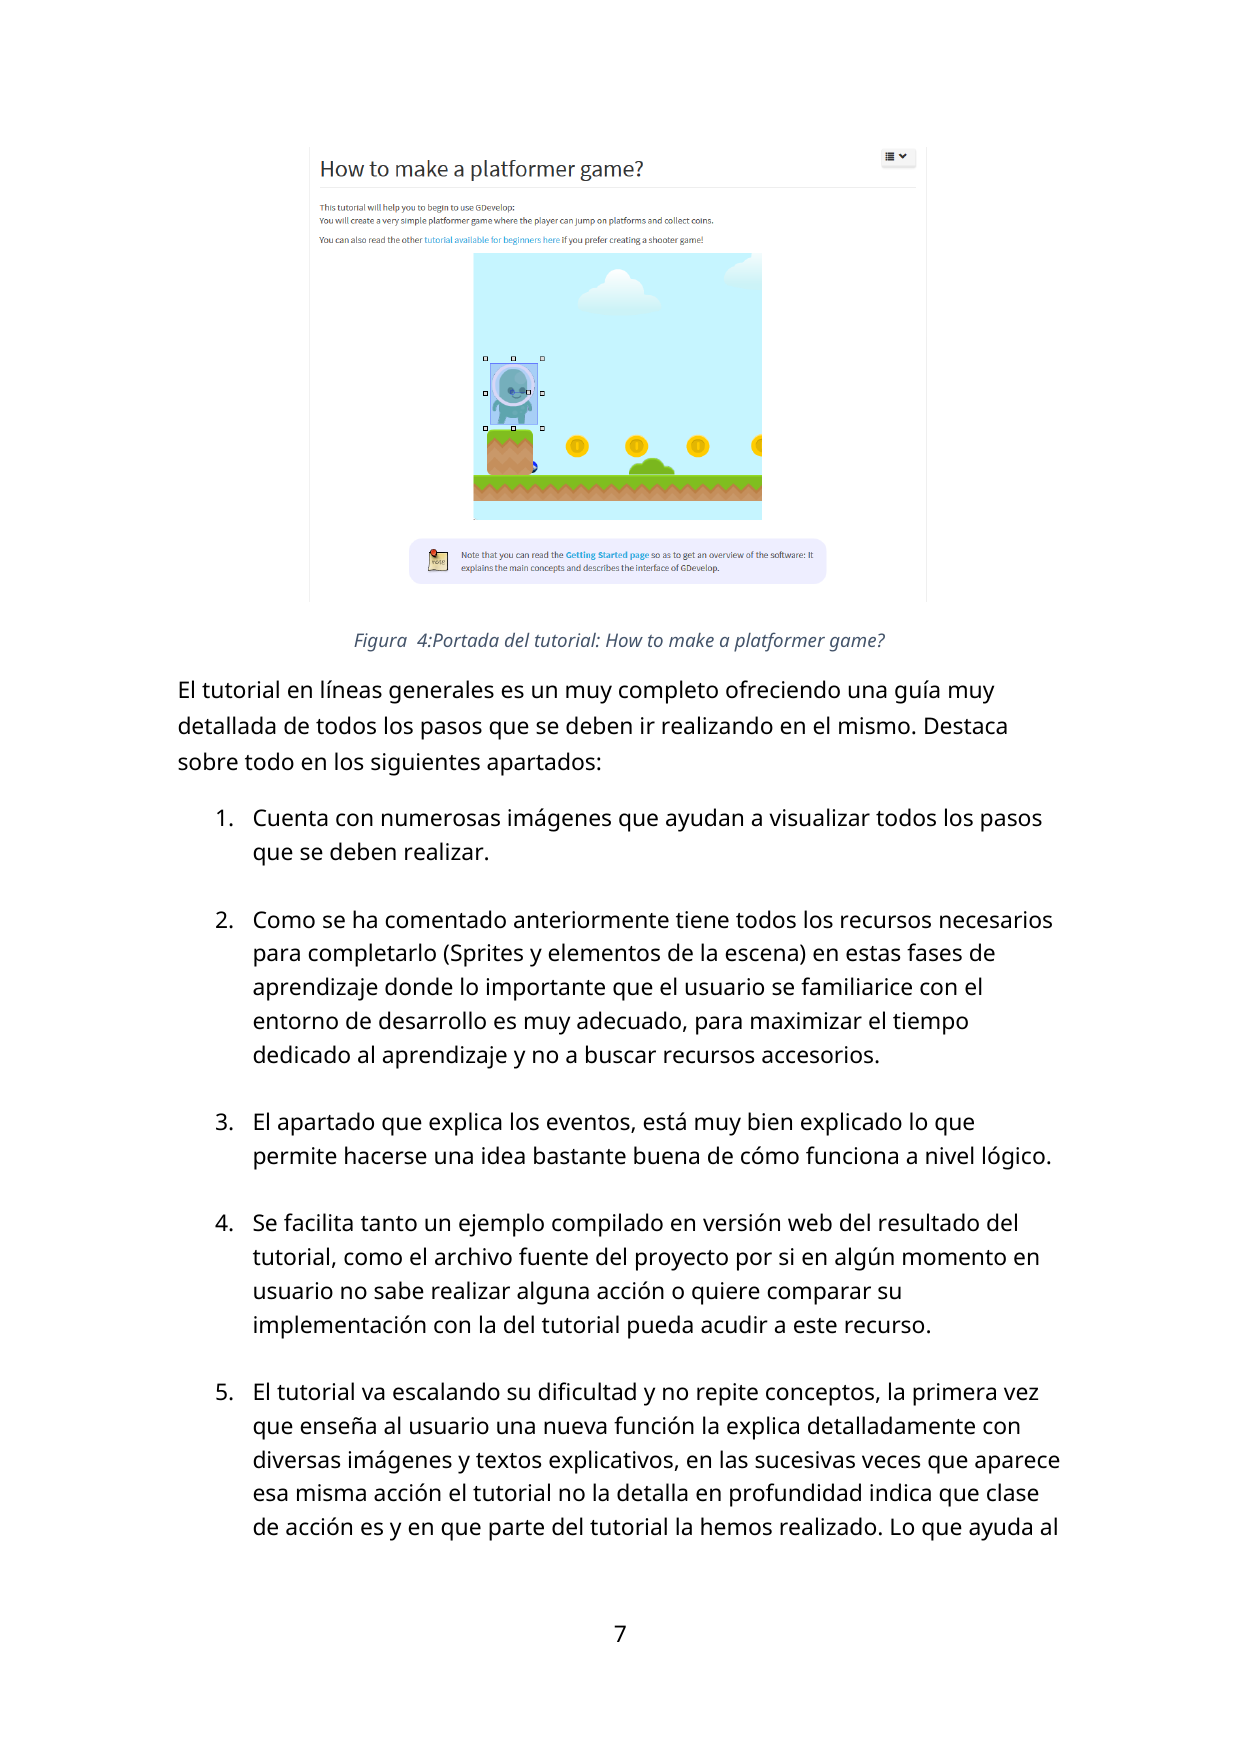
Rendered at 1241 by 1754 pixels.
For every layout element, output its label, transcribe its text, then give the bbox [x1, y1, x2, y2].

list El apartado que explica los eventos, está muy bien explicado lo que permite hacerse una idea bastante buena de cómo funciona a nivel lógico. [215, 1106, 1063, 1205]
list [215, 1376, 1063, 1542]
picture [302, 147, 938, 602]
list Cuenta con numerosas imágenes que ayudan a visualizar todos los pasos que se deben realizar. [215, 802, 1063, 901]
text Figura 4:Portada del tutorial: How to make a platformer game? [177, 627, 1063, 653]
list Se facilita tanto un ejemplo compilado en versión web del resultado del tutorial, como el archivo fuente del proyecto por si en algún momento en usuario no sabe realizar alguna acción o quiere comparar su implementación con la del tutorial pueda acudir a este recurso. [215, 1207, 1063, 1374]
text El tutorial en líneas generales es un muy completo ofreciendo una guía muy detallada de todos los pasos que se deben ir realizando en el mismo. Destaca sobre todo en los siguientes apartados: [177, 674, 1063, 777]
list Como se ha comentado anteriormente tiene todos los recursos necesarios para completarlo (Sprites y elementos de la escena) en estas fases de aprendizaje donde lo importante que el usuario se familiarice con el entorno de desarrollo es muy adecuado, para maximizar el tiempo dedicado al aprendizaje y no a buscar recursos accesorios. [215, 904, 1063, 1104]
